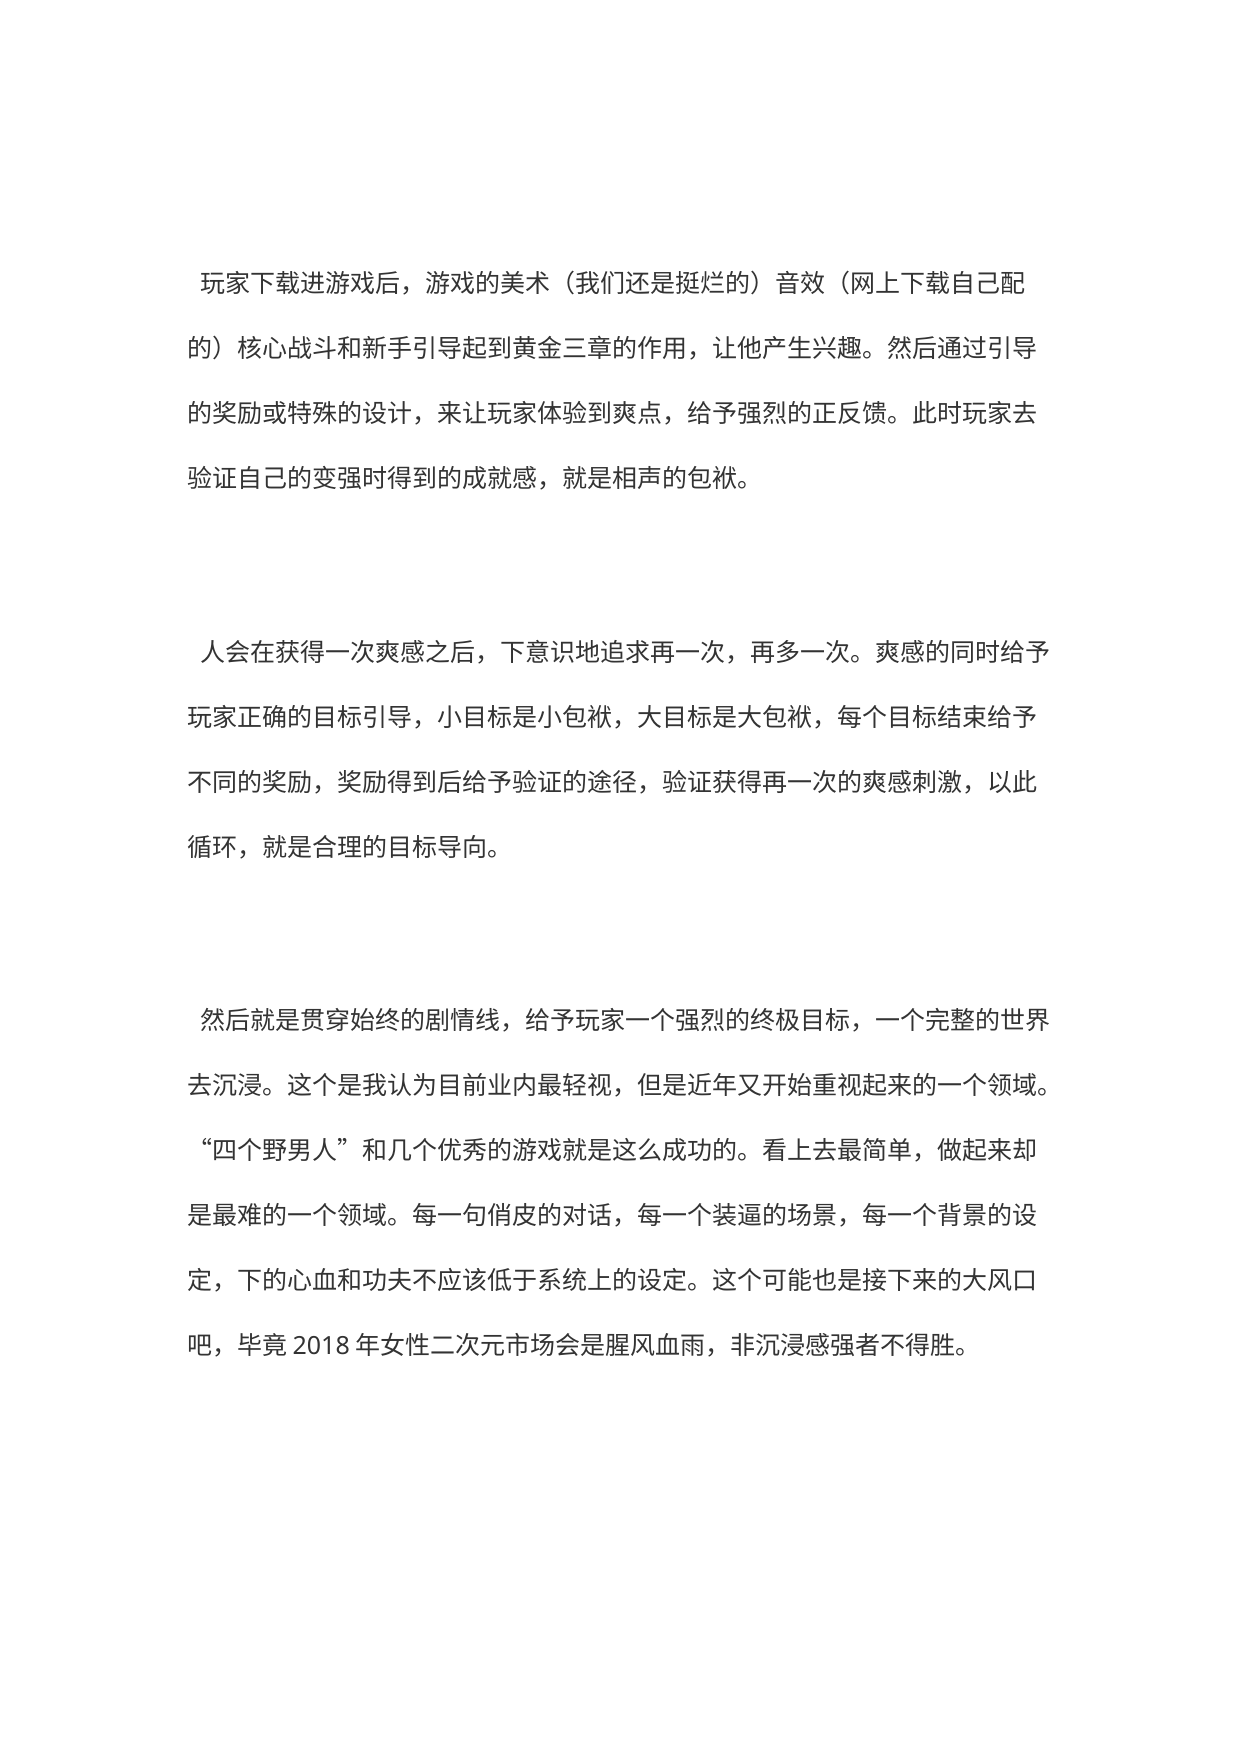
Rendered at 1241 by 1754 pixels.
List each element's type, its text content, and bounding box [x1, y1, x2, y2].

text 人会在获得一次爽感之后，下意识地追求再一次，再多一次。爽感的同时给予玩家正确的目标引导，小目标是小包袱，大目标是大包袱，每个目标结束给予不同的奖励，奖励得到后给予验证的途径，验证获得再一次的爽感刺激，以此循环，就是合理的目标导向。 [187, 618, 1053, 878]
text 然后就是贯穿始终的剧情线，给予玩家一个强烈的终极目标，一个完整的世界去沉浸。这个是我认为目前业内最轻视，但是近年又开始重视起来的一个领域。“四个野男人”和几个优秀的游戏就是这么成功的。看上去最简单，做起来却是最难的一个领域。每一句俏皮的对话，每一个装逼的场景，每一个背景的设定，下的心血和功夫不应该低于系统上的设定。这个可能也是接下来的大风口吧，毕竟2018年女性二次元市场会是腥风血雨，非沉浸感强者不得胜。 [187, 986, 1053, 1376]
text 玩家下载进游戏后，游戏的美术（我们还是挺烂的）音效（网上下载自己配的）核心战斗和新手引导起到黄金三章的作用，让他产生兴趣。然后通过引导的奖励或特殊的设计，来让玩家体验到爽点，给予强烈的正反馈。此时玩家去验证自己的变强时得到的成就感，就是相声的包袱。 [187, 249, 1053, 509]
